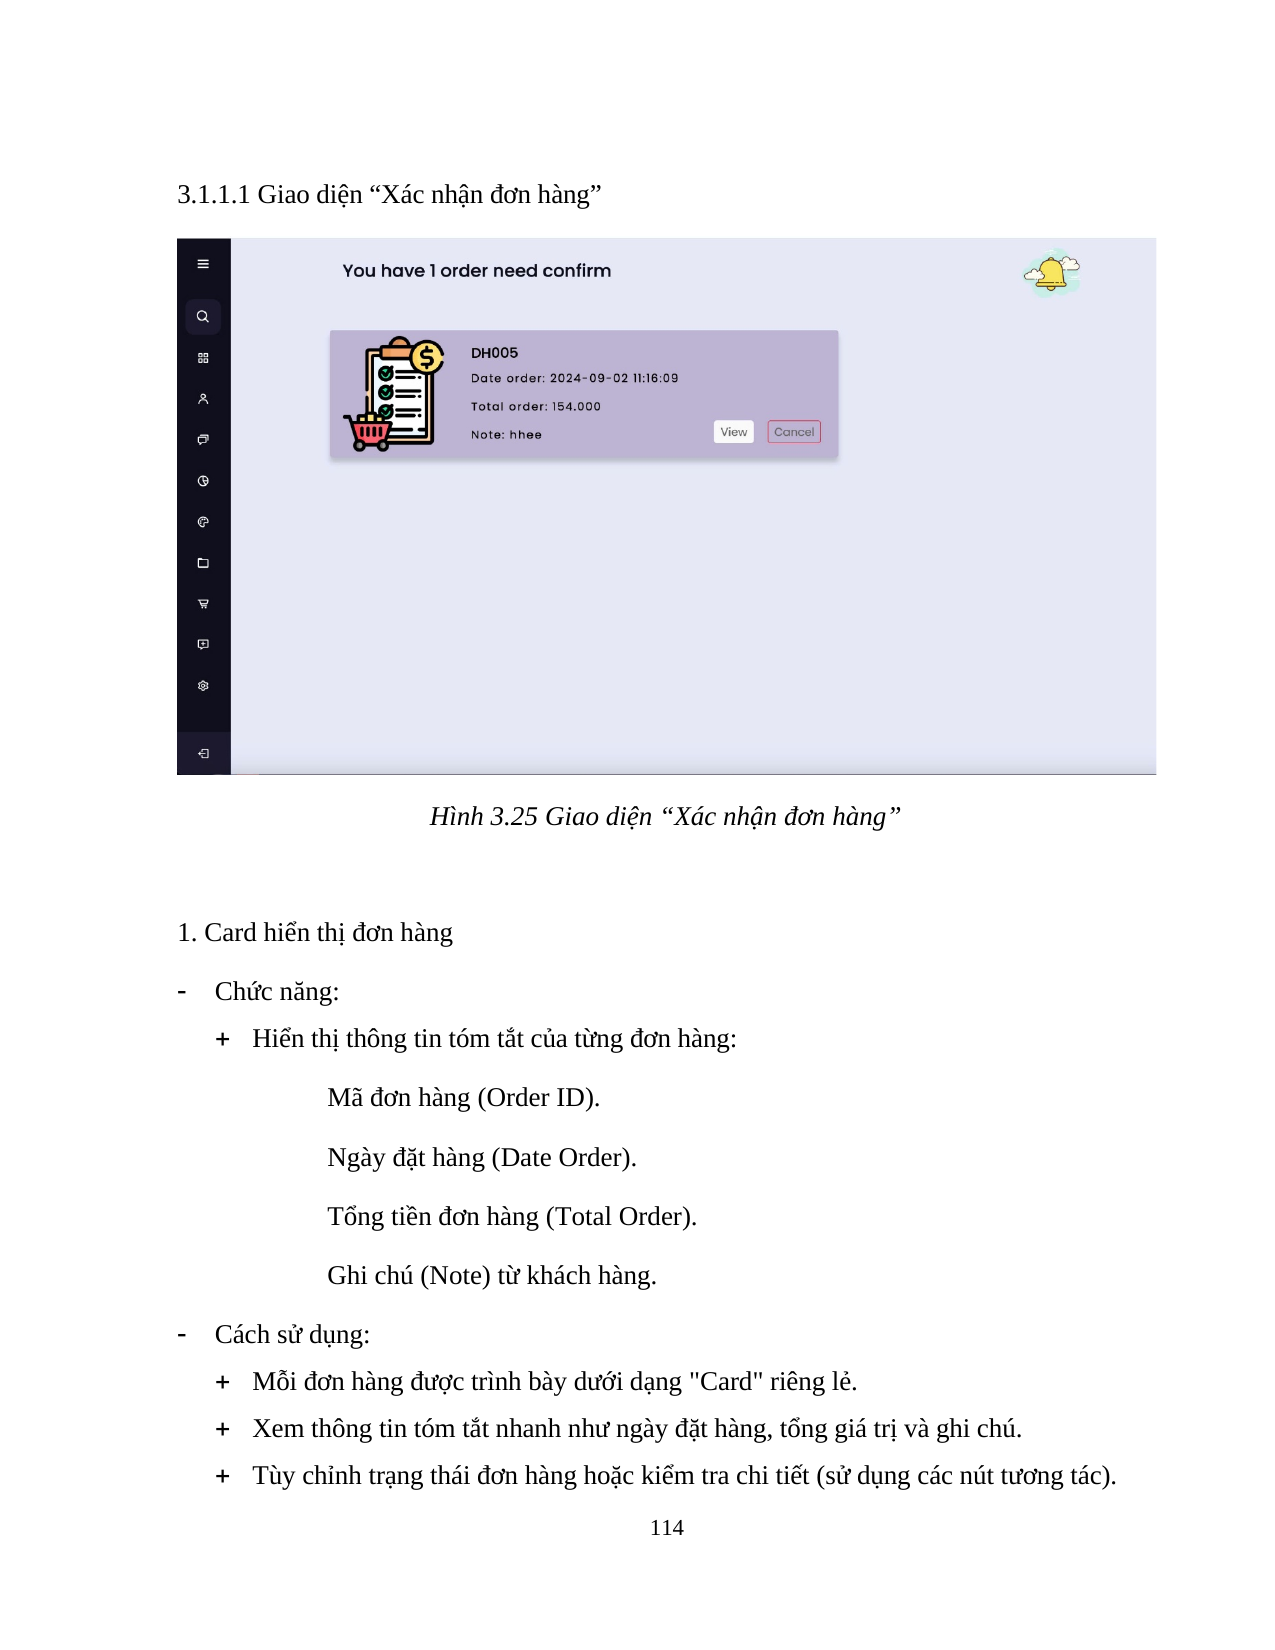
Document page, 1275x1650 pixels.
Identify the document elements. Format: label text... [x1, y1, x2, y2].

list Giao diện “Xác nhận đơn hàng” [177, 178, 1156, 209]
picture [177, 236, 1157, 775]
text Ngày đặt hàng (Date Order). [252, 1141, 1156, 1172]
text Hiển thị thông tin tóm tắt của từng đơn hàng: [214, 1022, 1156, 1053]
text Mã đơn hàng (Order ID). [252, 1082, 1156, 1113]
text Tổng tiền đơn hàng (Total Order). [252, 1200, 1156, 1231]
text Chức năng: [177, 975, 1156, 1007]
text Cách sử dụng: [177, 1318, 1156, 1349]
text Mỗi đơn hàng được trình bày dưới dạng "Card" riêng lẻ. [214, 1365, 1156, 1396]
text Ghi chú (Note) từ khách hàng. [252, 1259, 1156, 1290]
text 1. Card hiển thị đơn hàng [177, 916, 1156, 947]
text Xem thông tin tóm tắt nhanh như ngày đặt hàng, tổng giá trị và ghi chú. [214, 1412, 1156, 1443]
text Giao diện “Xác nhận đơn hàng” [177, 800, 1156, 832]
text Tùy chỉnh trạng thái đơn hàng hoặc kiểm tra chi tiết (sử dụng các nút tương tác). [214, 1459, 1156, 1490]
